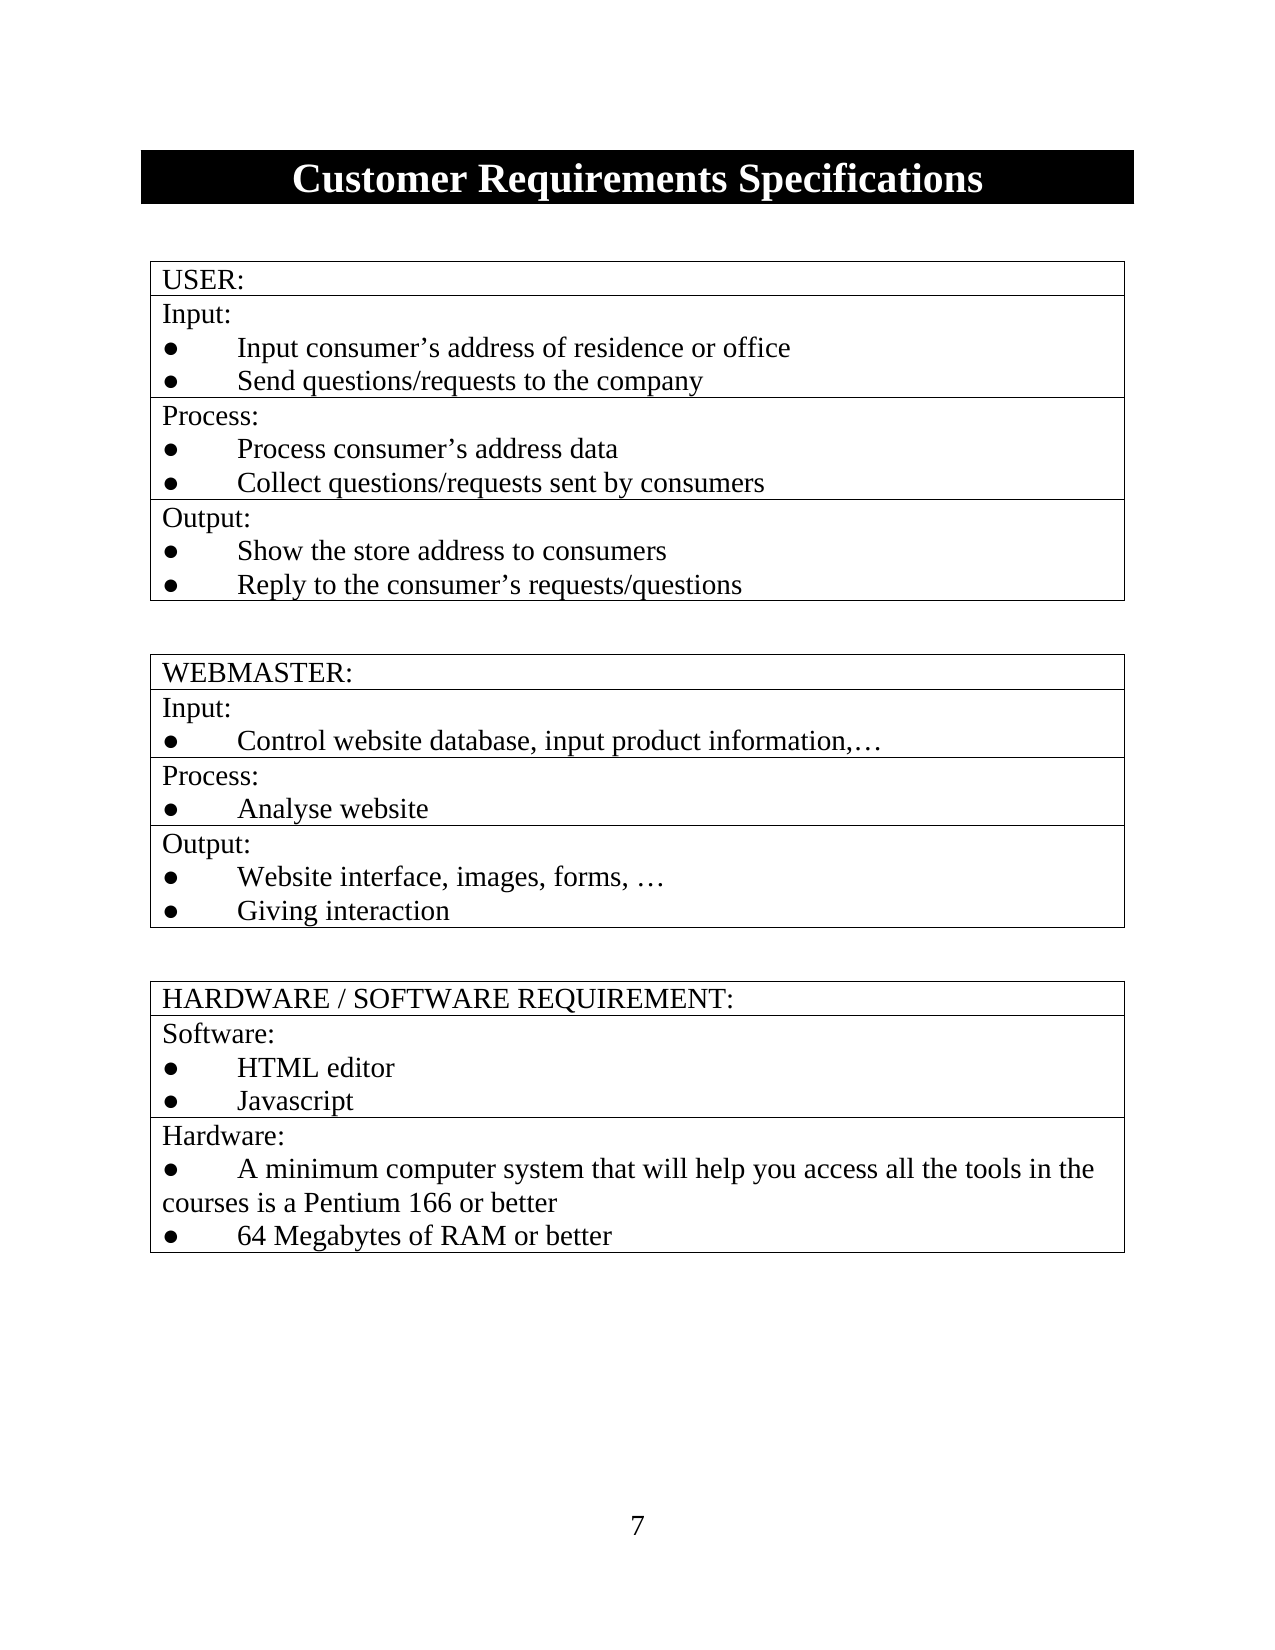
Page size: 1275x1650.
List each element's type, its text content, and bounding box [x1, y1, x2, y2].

table_cell Output: ● Website interface, images, forms, … ● Giving interaction [151, 826, 1124, 927]
subtitle Customer Requirements Specifications [142, 151, 1133, 203]
table_cell Software: ● HTML editor ● Javascript [151, 1016, 1124, 1117]
table_cell Process: ● Analyse website [151, 758, 1124, 825]
table_header USER: [151, 262, 1124, 295]
table_cell Hardware: ● A minimum computer system that will help you access all the tools in the courses is a Pentium 166 or better ● 64 Megabytes of RAM or better [151, 1118, 1124, 1252]
table_header HARDWARE / SOFTWARE REQUIREMENT: [151, 982, 1124, 1015]
table_cell Process: ● Process consumer’s address data ● Collect questions/requests sent by consumers [151, 398, 1124, 499]
table_header WEBMASTER: [151, 655, 1124, 689]
table_cell Input: ● Control website database, input product information,… [151, 690, 1124, 757]
table_cell Input: ● Input consumer’s address of residence or office ● Send questions/requests to the company [151, 296, 1124, 397]
table_cell Output: ● Show the store address to consumers ● Reply to the consumer’s requests/questions [151, 500, 1124, 600]
